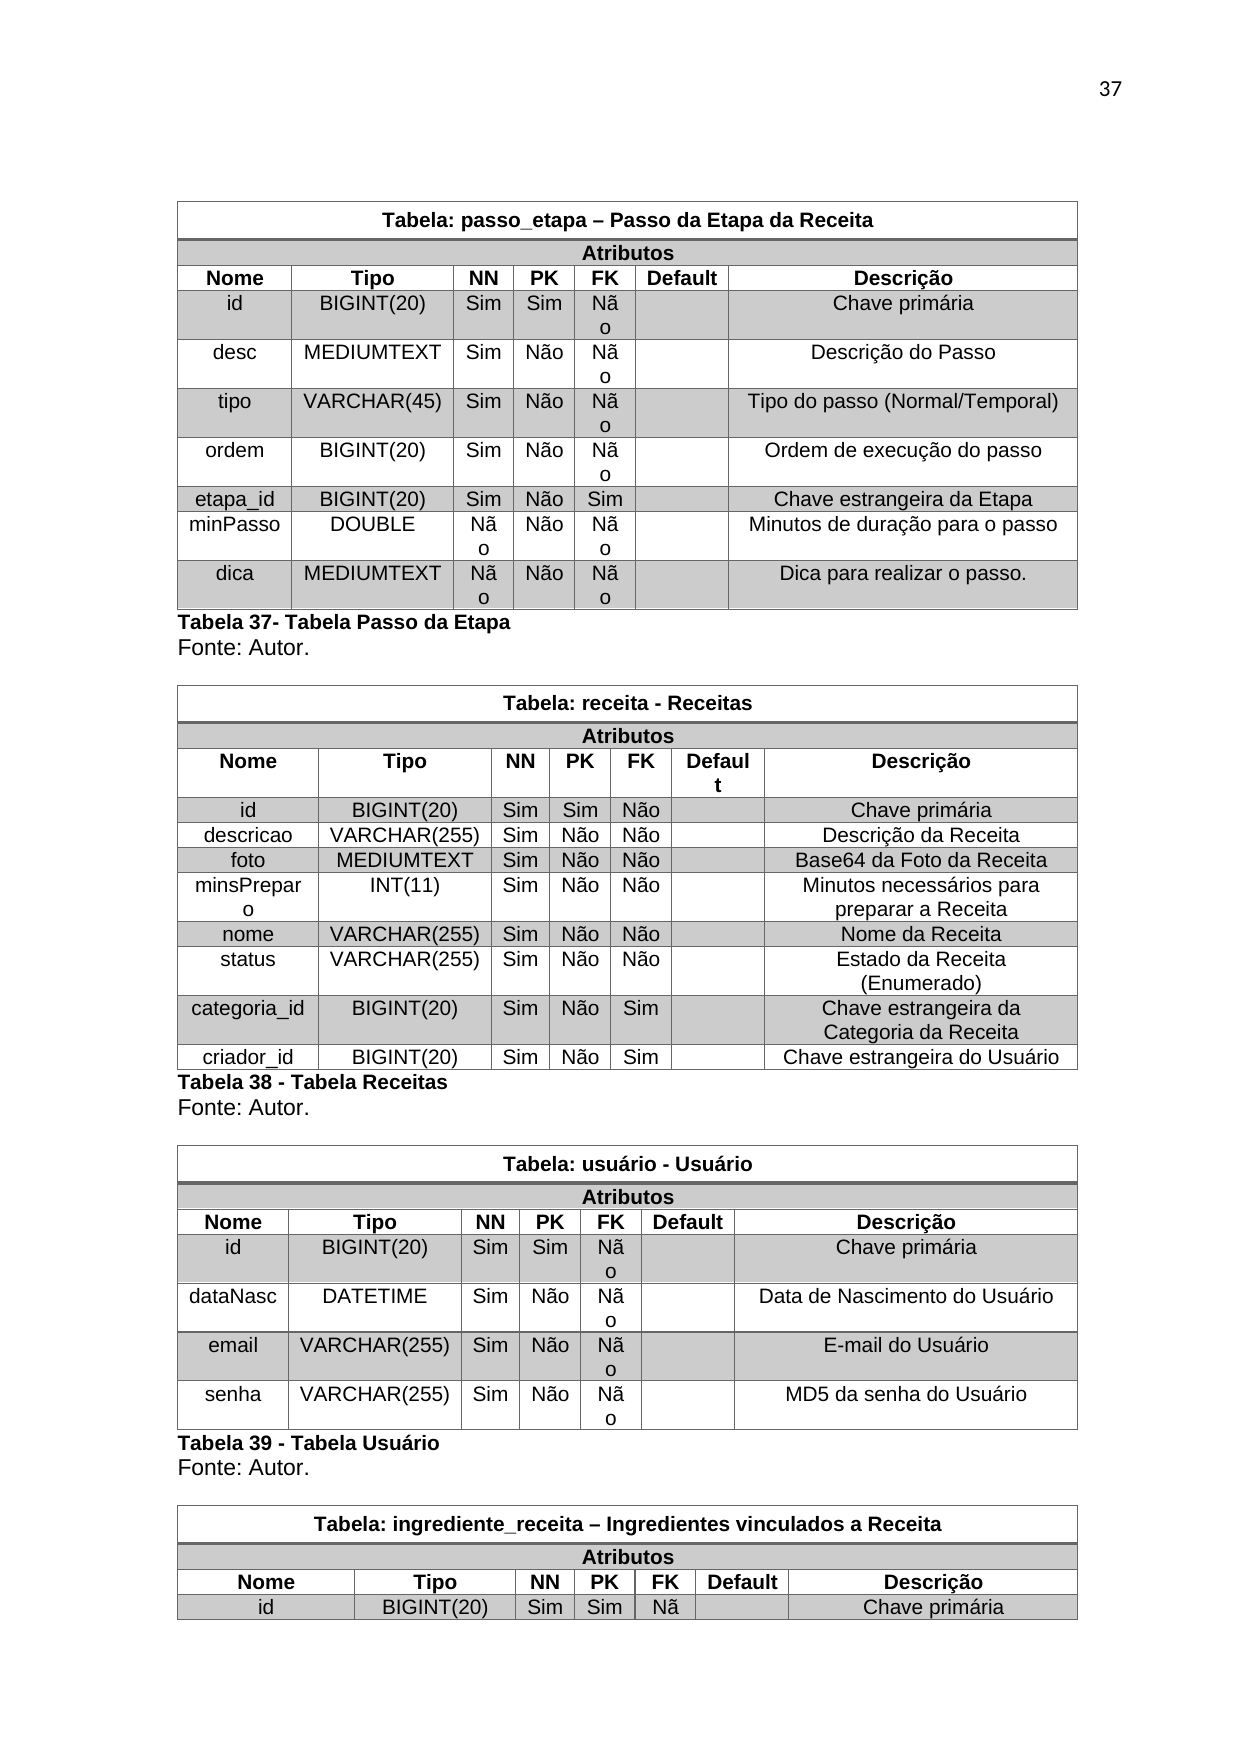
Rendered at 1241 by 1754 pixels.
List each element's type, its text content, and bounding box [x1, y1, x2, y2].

table_cell Atributos [178, 241, 1077, 265]
table_cell Não [550, 947, 610, 995]
table_cell [636, 561, 728, 608]
table_cell FK [611, 749, 671, 797]
table_cell Não [611, 922, 671, 946]
table_cell MEDIUMTEXT [319, 848, 491, 872]
table_header Tabela: usuário - Usuário [178, 1146, 1077, 1181]
table_cell Descrição [729, 266, 1077, 290]
table_cell Nome da Receita [765, 922, 1077, 946]
table_cell NN [454, 266, 513, 290]
table_cell [636, 487, 728, 511]
table_cell Dica para realizar o passo. [729, 561, 1077, 608]
table_cell id [178, 798, 318, 822]
text Fonte: Autor. [177, 1454, 1122, 1481]
table_cell foto [178, 848, 318, 872]
table_cell Tipo do passo (Normal/Temporal) [729, 389, 1077, 437]
table_cell Não [581, 1284, 641, 1331]
text Fonte: Autor. [177, 633, 1122, 660]
table_cell Sim [454, 438, 513, 486]
table_cell Não [611, 873, 671, 921]
table_cell Sim [462, 1284, 519, 1331]
table_cell Não [575, 561, 635, 608]
table_cell BIGINT(20) [292, 487, 453, 511]
table_cell Não [581, 1333, 641, 1380]
table_cell Sim [575, 1595, 634, 1619]
table_cell nome [178, 922, 318, 946]
table_cell BIGINT(20) [355, 1595, 515, 1619]
table_cell E-mail do Usuário [735, 1333, 1077, 1380]
table_cell Não [550, 996, 610, 1044]
table_cell id [178, 1235, 288, 1282]
table_cell Descrição [789, 1570, 1077, 1594]
table_cell [636, 438, 728, 486]
table_cell Sim [492, 848, 549, 872]
table_cell Nome [178, 1570, 354, 1594]
table_cell MD5 da senha do Usuário [735, 1381, 1077, 1429]
table_cell dica [178, 561, 291, 608]
table_cell NN [492, 749, 549, 797]
table_cell Não [550, 922, 610, 946]
table_cell Sim [492, 823, 549, 847]
table_cell [672, 798, 764, 822]
table_cell Não [550, 873, 610, 921]
table_cell FK [575, 266, 635, 290]
table_cell VARCHAR(255) [319, 922, 491, 946]
table_cell email [178, 1333, 288, 1380]
table_cell status [178, 947, 318, 995]
table_cell Sim [492, 947, 549, 995]
table_cell BIGINT(20) [319, 1045, 491, 1069]
table_cell Tipo [289, 1210, 461, 1233]
table_cell Não [575, 340, 635, 388]
table_cell Descrição [735, 1210, 1077, 1233]
table_cell [636, 512, 728, 559]
table_cell Descrição da Receita [765, 823, 1077, 847]
table_cell NN [516, 1570, 574, 1594]
table_cell Sim [575, 487, 635, 511]
table_header Tabela: ingrediente_receita – Ingredientes vinculados a Receita [178, 1506, 1077, 1542]
table_cell Não [636, 1595, 695, 1619]
table_cell Não [550, 823, 610, 847]
table_cell Não [514, 512, 574, 559]
table_cell MEDIUMTEXT [292, 340, 453, 388]
table_cell VARCHAR(255) [319, 823, 491, 847]
table_cell [672, 823, 764, 847]
table_cell id [178, 1595, 354, 1619]
table_cell PK [575, 1570, 634, 1594]
table_cell Chave estrangeira da Categoria da Receita [765, 996, 1077, 1044]
table_cell DOUBLE [292, 512, 453, 559]
table_cell MEDIUMTEXT [292, 561, 453, 608]
table_cell Tipo [355, 1570, 515, 1594]
table_cell [672, 1045, 764, 1069]
table_cell VARCHAR(255) [319, 947, 491, 995]
table_cell Sim [462, 1235, 519, 1282]
table_cell PK [514, 266, 574, 290]
table_cell senha [178, 1381, 288, 1429]
table_cell VARCHAR(255) [289, 1381, 461, 1429]
table_cell minPasso [178, 512, 291, 559]
table_cell dataNasc [178, 1284, 288, 1331]
table_cell Sim [454, 389, 513, 437]
table_cell Data de Nascimento do Usuário [735, 1284, 1077, 1331]
table_cell Sim [492, 996, 549, 1044]
table_cell Não [454, 512, 513, 559]
table_cell VARCHAR(255) [289, 1333, 461, 1380]
table_cell Nome [178, 266, 291, 290]
table_cell Ordem de execução do passo [729, 438, 1077, 486]
table_cell tipo [178, 389, 291, 437]
table_cell categoria_id [178, 996, 318, 1044]
table_cell [672, 947, 764, 995]
table_cell Não [575, 389, 635, 437]
table_cell Nome [178, 1210, 288, 1233]
table_cell [636, 340, 728, 388]
table_cell Base64 da Foto da Receita [765, 848, 1077, 872]
table_cell Sim [492, 873, 549, 921]
table_cell [642, 1284, 734, 1331]
table_cell Atributos [178, 724, 1077, 748]
table_cell Não [581, 1235, 641, 1282]
table_cell [642, 1333, 734, 1380]
table_cell Não [520, 1333, 580, 1380]
table_cell Sim [516, 1595, 574, 1619]
table_cell Tipo [292, 266, 453, 290]
table_cell FK [636, 1570, 695, 1594]
table_header Tabela: passo_etapa – Passo da Etapa da Receita [178, 202, 1077, 238]
table_cell Não [520, 1284, 580, 1331]
table_cell [696, 1595, 788, 1619]
table_cell BIGINT(20) [292, 438, 453, 486]
table_cell minsPreparo [178, 873, 318, 921]
table_cell Não [611, 823, 671, 847]
table_cell Default [672, 749, 764, 797]
table_cell Descrição [765, 749, 1077, 797]
table_cell NN [462, 1210, 519, 1233]
table_cell Chave primária [789, 1595, 1077, 1619]
table_cell Sim [611, 1045, 671, 1069]
table_cell BIGINT(20) [319, 798, 491, 822]
table_cell Minutos necessários para preparar a Receita [765, 873, 1077, 921]
table_cell etapa_id [178, 487, 291, 511]
table_cell Não [611, 848, 671, 872]
table_cell [642, 1235, 734, 1282]
table_cell Não [514, 389, 574, 437]
table_cell Sim [520, 1235, 580, 1282]
table_cell BIGINT(20) [292, 291, 453, 339]
text Fonte: Autor. [177, 1094, 1122, 1120]
table_cell Sim [611, 996, 671, 1044]
table_cell Tipo [319, 749, 491, 797]
table_cell DATETIME [289, 1284, 461, 1331]
table_cell Sim [492, 1045, 549, 1069]
table_cell Chave estrangeira do Usuário [765, 1045, 1077, 1069]
table_cell Sim [454, 340, 513, 388]
table_cell Não [611, 947, 671, 995]
table_cell Sim [550, 798, 610, 822]
table_cell Nome [178, 749, 318, 797]
table_cell Não [575, 438, 635, 486]
table_cell ordem [178, 438, 291, 486]
table_cell Chave primária [735, 1235, 1077, 1282]
table_cell Não [611, 798, 671, 822]
table_cell descricao [178, 823, 318, 847]
table_cell Não [575, 291, 635, 339]
table_cell Chave primária [729, 291, 1077, 339]
table_cell Chave estrangeira da Etapa [729, 487, 1077, 511]
table_cell INT(11) [319, 873, 491, 921]
table_cell [636, 291, 728, 339]
table_cell Sim [454, 487, 513, 511]
table_cell PK [550, 749, 610, 797]
table_cell Não [550, 848, 610, 872]
table_cell PK [520, 1210, 580, 1233]
table_cell Chave primária [765, 798, 1077, 822]
table_cell Default [696, 1570, 788, 1594]
table_cell [642, 1381, 734, 1429]
table_cell [672, 848, 764, 872]
table_cell Descrição do Passo [729, 340, 1077, 388]
table_cell Default [642, 1210, 734, 1233]
table_cell [672, 996, 764, 1044]
table_cell Não [514, 561, 574, 608]
table_cell VARCHAR(45) [292, 389, 453, 437]
table_cell FK [581, 1210, 641, 1233]
table_cell criador_id [178, 1045, 318, 1069]
table_cell Sim [514, 291, 574, 339]
table_cell Sim [492, 798, 549, 822]
table_cell Não [550, 1045, 610, 1069]
table_cell id [178, 291, 291, 339]
table_cell Default [636, 266, 728, 290]
table_cell [636, 389, 728, 437]
table_cell Não [514, 487, 574, 511]
table_cell Não [520, 1381, 580, 1429]
table_cell BIGINT(20) [319, 996, 491, 1044]
table_cell [672, 873, 764, 921]
table_cell [672, 922, 764, 946]
table_cell Não [454, 561, 513, 608]
table_cell Sim [462, 1381, 519, 1429]
table_header Tabela: receita - Receitas [178, 686, 1077, 721]
table_cell Atributos [178, 1545, 1077, 1569]
table_cell Não [575, 512, 635, 559]
table_cell desc [178, 340, 291, 388]
table_cell Não [514, 340, 574, 388]
table_cell Sim [492, 922, 549, 946]
table_cell Sim [462, 1333, 519, 1380]
table_cell BIGINT(20) [289, 1235, 461, 1282]
table_cell Minutos de duração para o passo [729, 512, 1077, 559]
table_cell Não [581, 1381, 641, 1429]
table_cell Atributos [178, 1185, 1077, 1208]
table_cell Estado da Receita (Enumerado) [765, 947, 1077, 995]
table_cell Sim [454, 291, 513, 339]
table_cell Não [514, 438, 574, 486]
